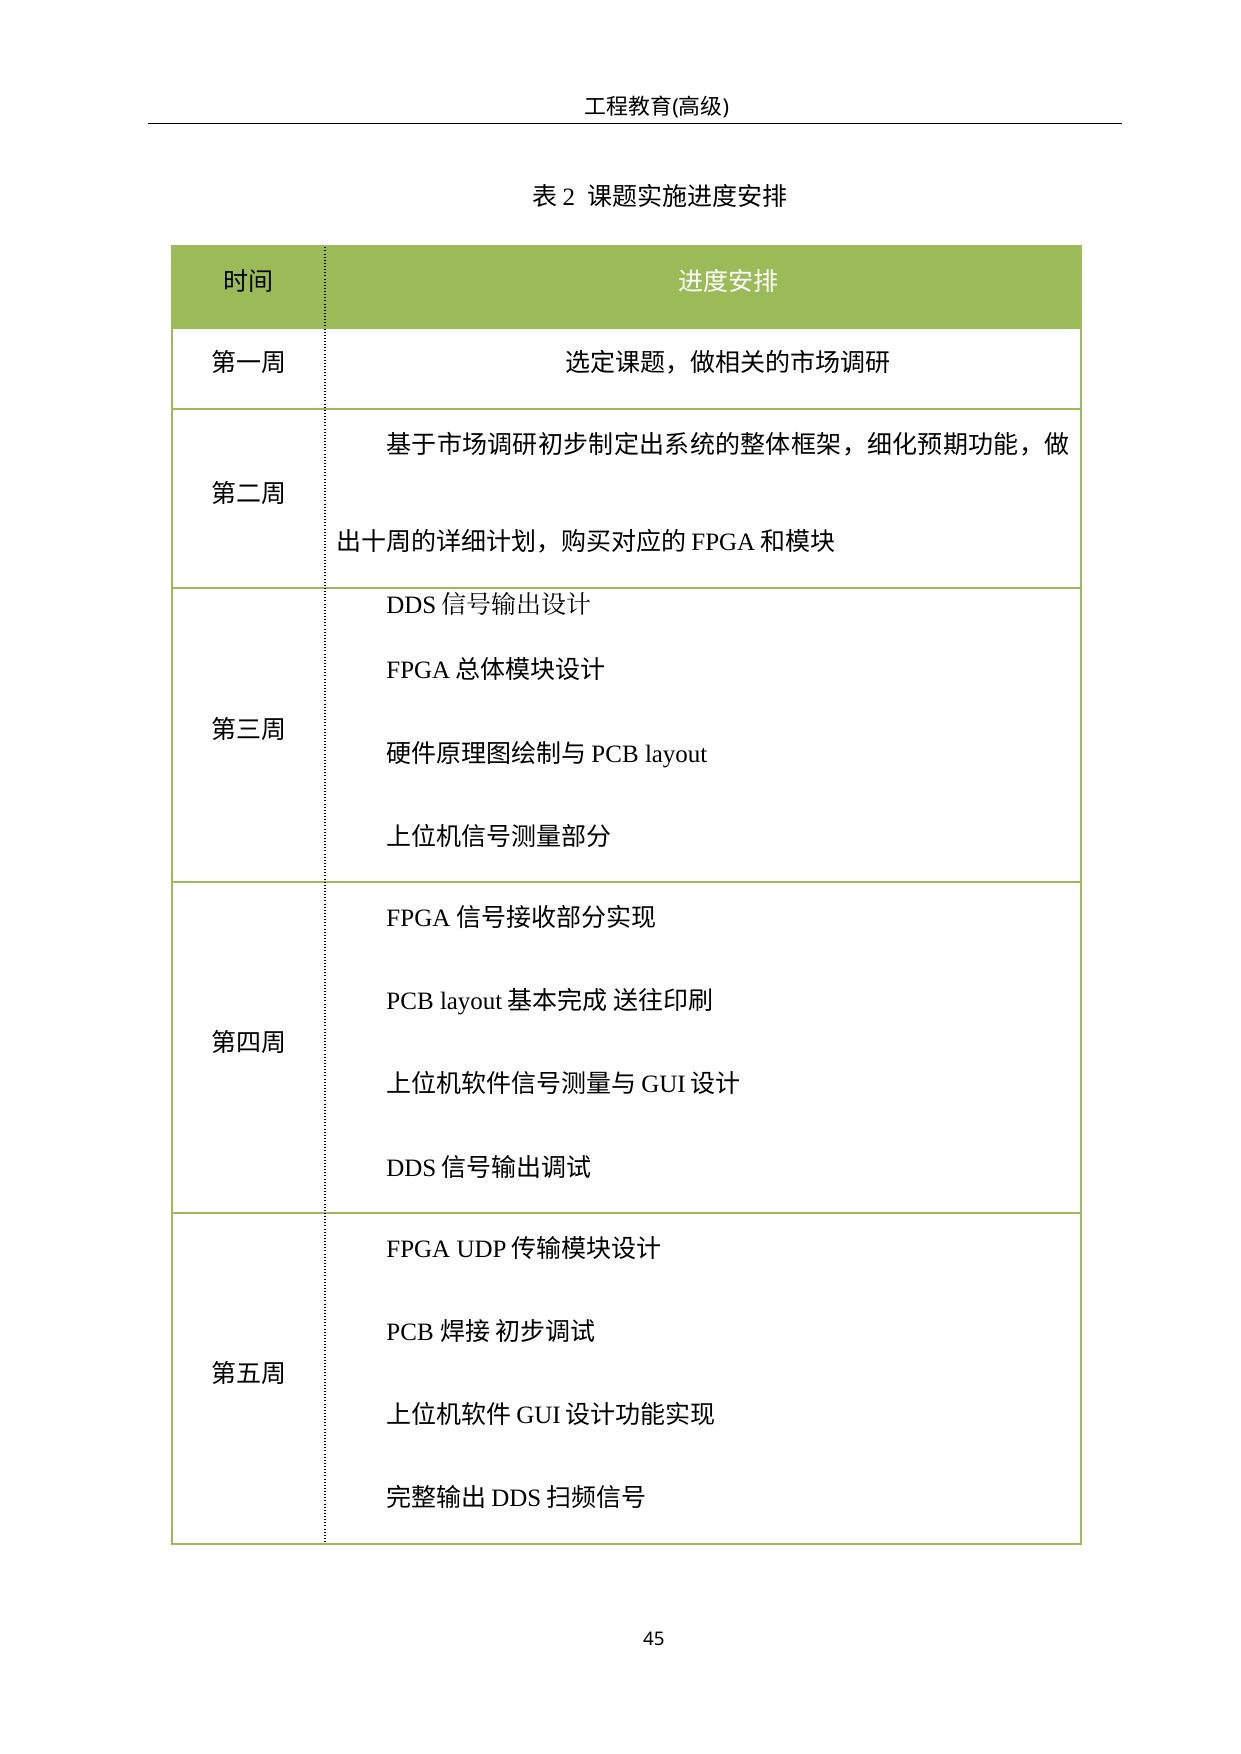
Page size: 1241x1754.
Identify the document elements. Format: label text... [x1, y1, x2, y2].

text 表2 课题实施进度安排 [148, 162, 1122, 227]
table_cell 第三周 [173, 589, 325, 881]
table_cell 第五周 [173, 1214, 325, 1543]
table_cell 第二周 [173, 410, 325, 587]
table_cell FPGA 信号接收部分实现 PCB layout基本完成 送往印刷 上位机软件信号测量与GUI设计 DDS信号输出调试 [325, 883, 1080, 1212]
table_cell FPGA UDP传输模块设计 PCB 焊接 初步调试 上位机软件GUI设计功能实现 完整输出DDS扫频信号 [325, 1214, 1080, 1543]
table_cell 第四周 [173, 883, 325, 1212]
table_cell 选定课题，做相关的市场调研 [325, 329, 1080, 408]
table_header 进度安排 [325, 247, 1080, 326]
table_cell 基于市场调研初步制定出系统的整体框架，细化预期功能，做出十周的详细计划，购买对应的FPGA和模块 [325, 410, 1080, 587]
table_header 时间 [173, 247, 325, 326]
table_cell 第一周 [173, 329, 325, 408]
table_cell DDS信号输出设计 FPGA总体模块设计 硬件原理图绘制与PCB layout 上位机信号测量部分 [325, 589, 1080, 881]
